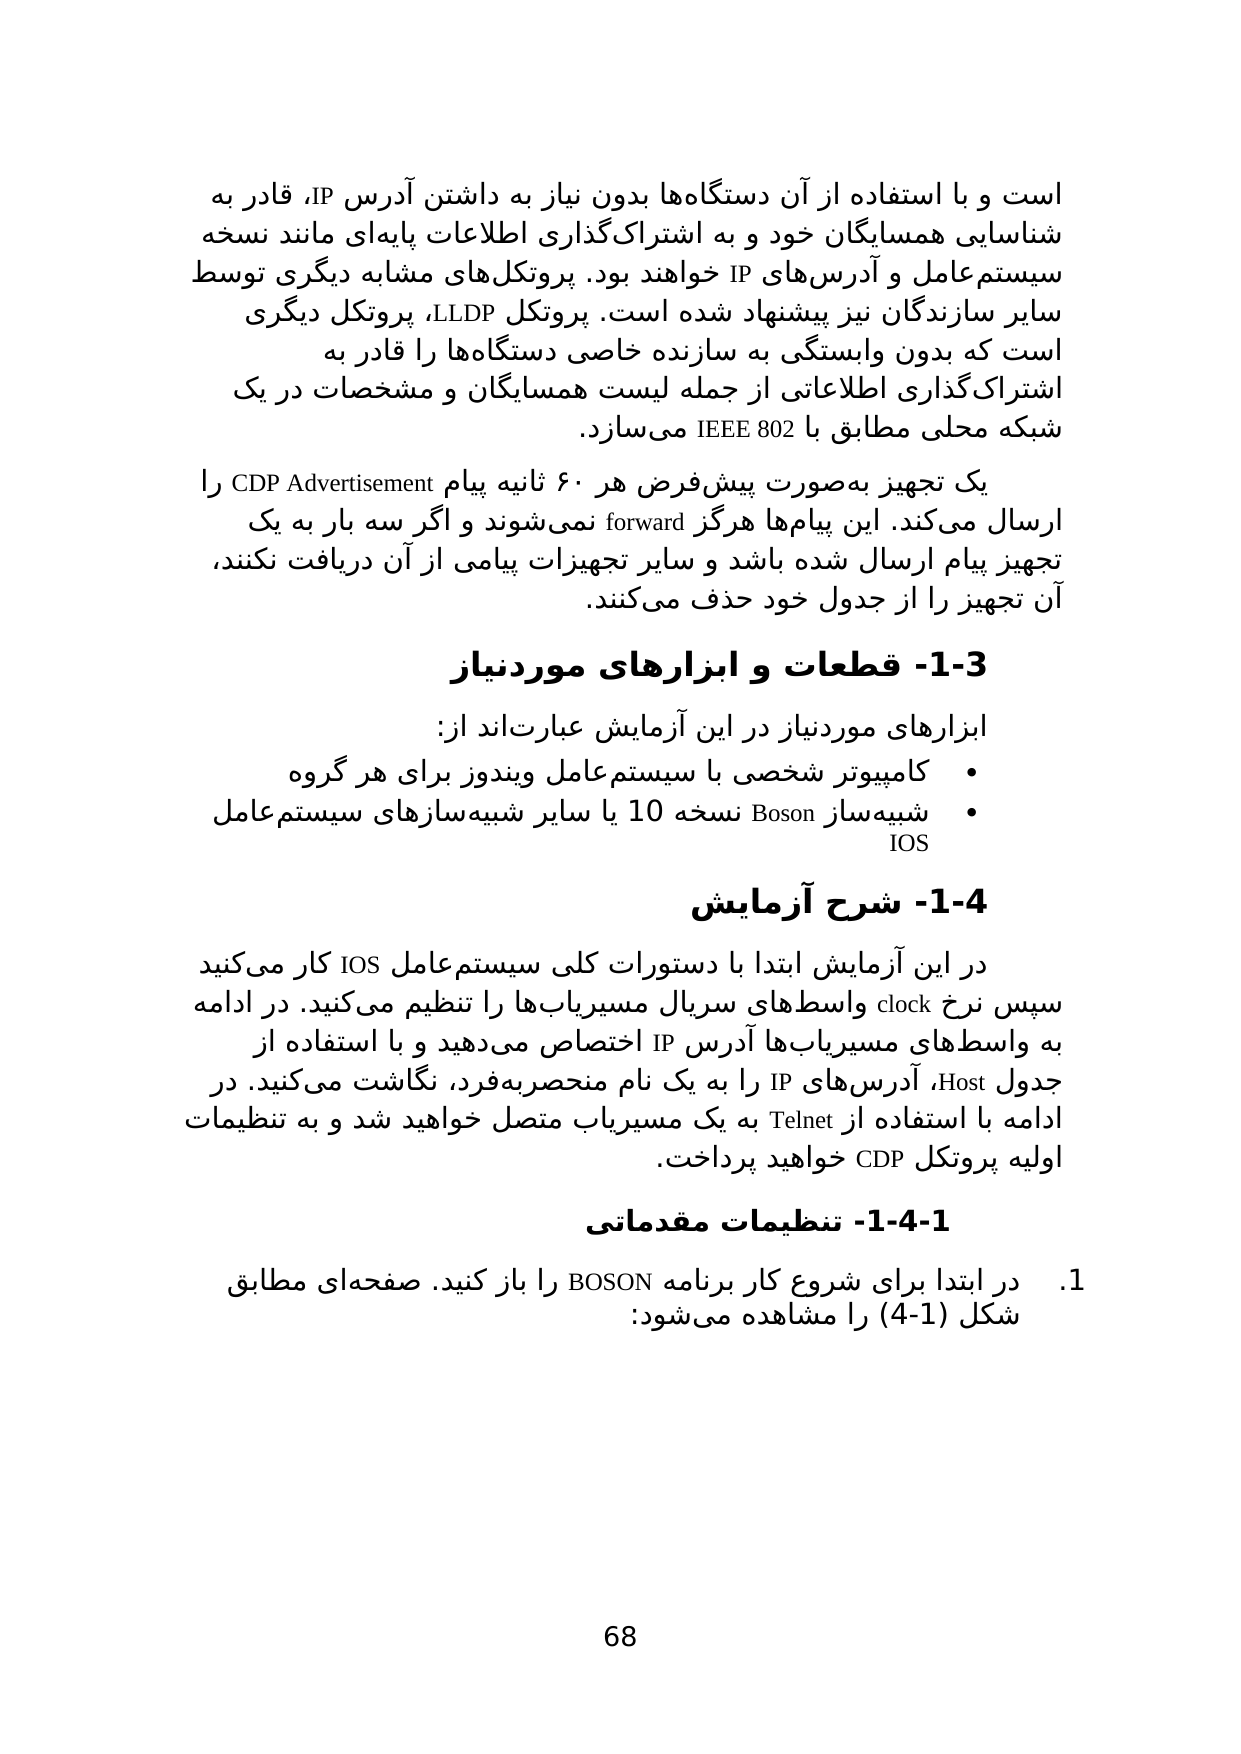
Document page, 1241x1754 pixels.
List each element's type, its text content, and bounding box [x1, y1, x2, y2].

text کامپیوتر شخصی با سیستم‌عامل ویندوز برای هر گروه [177, 754, 967, 788]
text قطعات و ابزارهای موردنیاز [177, 645, 988, 684]
text شرح آزمایش [177, 882, 988, 921]
text تنظیمات مقدماتی [177, 1205, 951, 1239]
text شبیه‌ساز Boson نسخه 10 یا سایر شبیه‌سازهای سیستم‌عامل IOS [177, 794, 967, 857]
text در این آزمایش ابتدا با دستورات کلی سیستم‌عامل IOS کار می‌کنید سپس نرخ clock واسط‌های سریال مسیریاب‌ها را تنظیم می‌کنید. در ادامه به واسط‌های مسیریاب‌ها آدرس IP اختصاص می‌دهید و با استفاده از جدول Host، آدرس‌های IP را به یک نام منحصربه‌فرد، نگاشت می‌کنید. در ادامه با استفاده از Telnet به یک مسیریاب متصل خواهید شد و به تنظیمات اولیه پروتکل CDP خواهید پرداخت. [177, 946, 1063, 1175]
list در ابتدا برای شروع کار برنامه BOSON را باز کنید. صفحه‌ای مطابق ‏شکل (4-4) را مشاهده می‌شود: [177, 1264, 1058, 1332]
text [177, 177, 1063, 445]
text یک تجهیز به‌صورت پیش‌فرض هر ۶۰ ثانیه پیام CDP Advertisement را ارسال می‌کند. این پیام‌ها هرگز forward نمی‌شوند و اگر سه بار به یک تجهیز پیام ارسال شده باشد و سایر تجهیزات پیامی از آن دریافت نکنند، آن تجهیز را از جدول خود حذف می‌کنند. [177, 464, 1063, 615]
text ابزارهای موردنیاز در این آزمایش عبارت‌اند از: [177, 709, 1063, 743]
